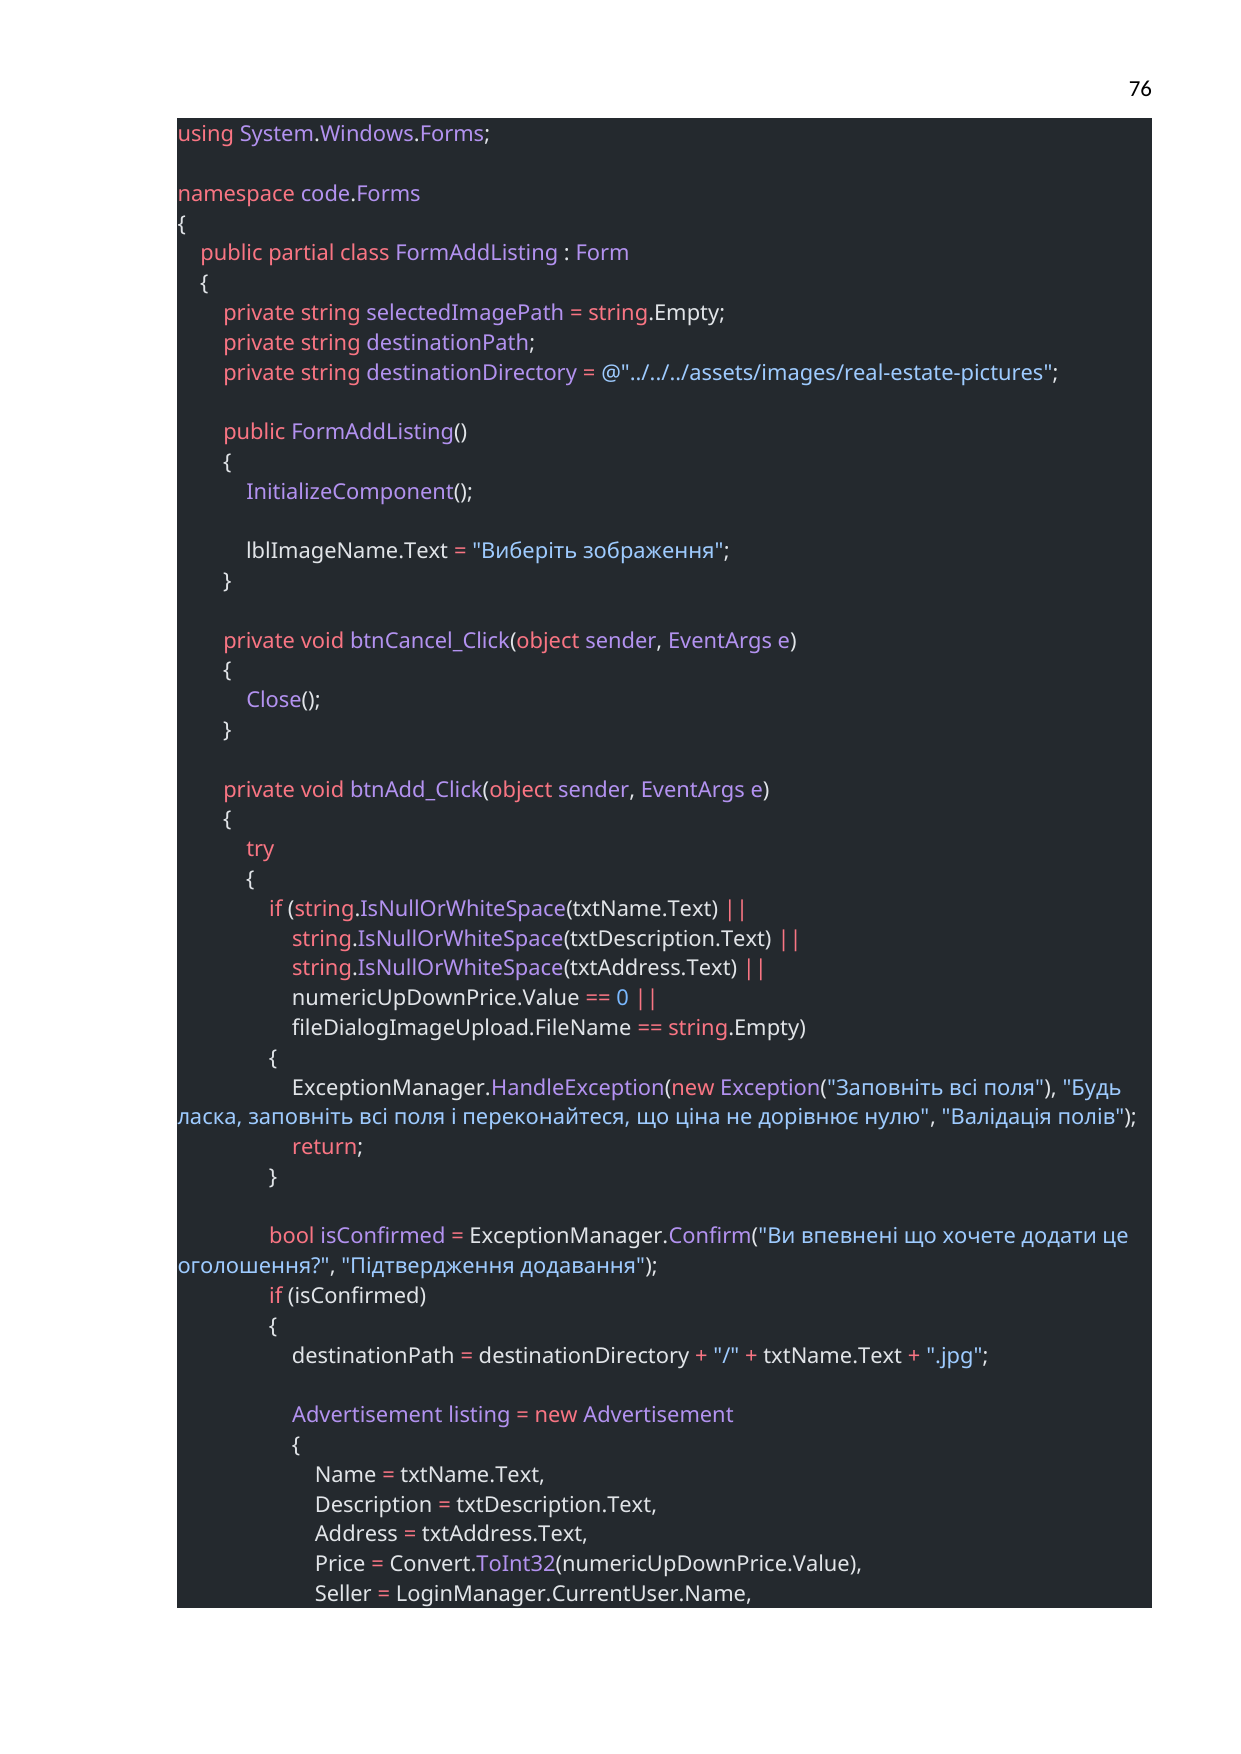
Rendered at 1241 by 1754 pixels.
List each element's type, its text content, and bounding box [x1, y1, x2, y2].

text { [177, 267, 1152, 297]
text Seller = LoginManager.CurrentUser.Name, [177, 1578, 1152, 1608]
text public FormAddListing() [177, 416, 1152, 446]
text private void btnAdd_Click(object sender, EventArgs e) [177, 773, 1152, 803]
text Name = txtName.Text, [177, 1459, 1152, 1488]
text { [177, 446, 1152, 476]
text { [177, 1310, 1152, 1339]
text fileDialogImageUpload.FileName == string.Empty) [177, 1012, 1152, 1042]
text private string selectedImagePath = string.Empty; [177, 297, 1152, 327]
text bool isConfirmed = ExceptionManager.Confirm("Ви впевнені що хочете додати це оголошення?", "Підтвердження додавання"); [177, 1220, 1152, 1280]
text Advertisement listing = new Advertisement [177, 1399, 1152, 1429]
text string.IsNullOrWhiteSpace(txtDescription.Text) || [177, 922, 1152, 952]
text Description = txtDescription.Text, [177, 1488, 1152, 1518]
text numericUpDownPrice.Value == 0 || [177, 982, 1152, 1012]
text private string destinationDirectory = @"../../../assets/images/real-estate-pictures"; [177, 356, 1152, 386]
text { [177, 207, 1152, 237]
text lblImageName.Text = "Виберіть зображення"; [177, 535, 1152, 565]
text { [177, 863, 1152, 893]
text public partial class FormAddListing : Form [177, 237, 1152, 267]
text Close(); [177, 684, 1152, 714]
text Price = Convert.ToInt32(numericUpDownPrice.Value), [177, 1548, 1152, 1578]
text Address = txtAddress.Text, [177, 1518, 1152, 1548]
text { [177, 1429, 1152, 1459]
text private string destinationPath; [177, 327, 1152, 356]
text ExceptionManager.HandleException(new Exception("Заповніть всі поля"), "Будь ласка, заповніть всі поля і переконайтеся, що ціна не дорівнює нулю", "Валідація полів"); [177, 1071, 1152, 1131]
text return; [177, 1131, 1152, 1161]
text if (isConfirmed) [177, 1280, 1152, 1310]
text using System.Windows.Forms; [177, 118, 1152, 148]
text } [177, 714, 1152, 744]
text { [177, 654, 1152, 684]
text InitializeComponent(); [177, 476, 1152, 505]
text namespace code.Forms [177, 178, 1152, 207]
text try [177, 833, 1152, 863]
text } [177, 1161, 1152, 1191]
text destinationPath = destinationDirectory + "/" + txtName.Text + ".jpg"; [177, 1339, 1152, 1369]
text { [177, 1042, 1152, 1071]
text string.IsNullOrWhiteSpace(txtAddress.Text) || [177, 952, 1152, 982]
text private void btnCancel_Click(object sender, EventArgs e) [177, 624, 1152, 654]
text { [177, 803, 1152, 833]
text } [177, 565, 1152, 595]
text if (string.IsNullOrWhiteSpace(txtName.Text) || [177, 893, 1152, 922]
